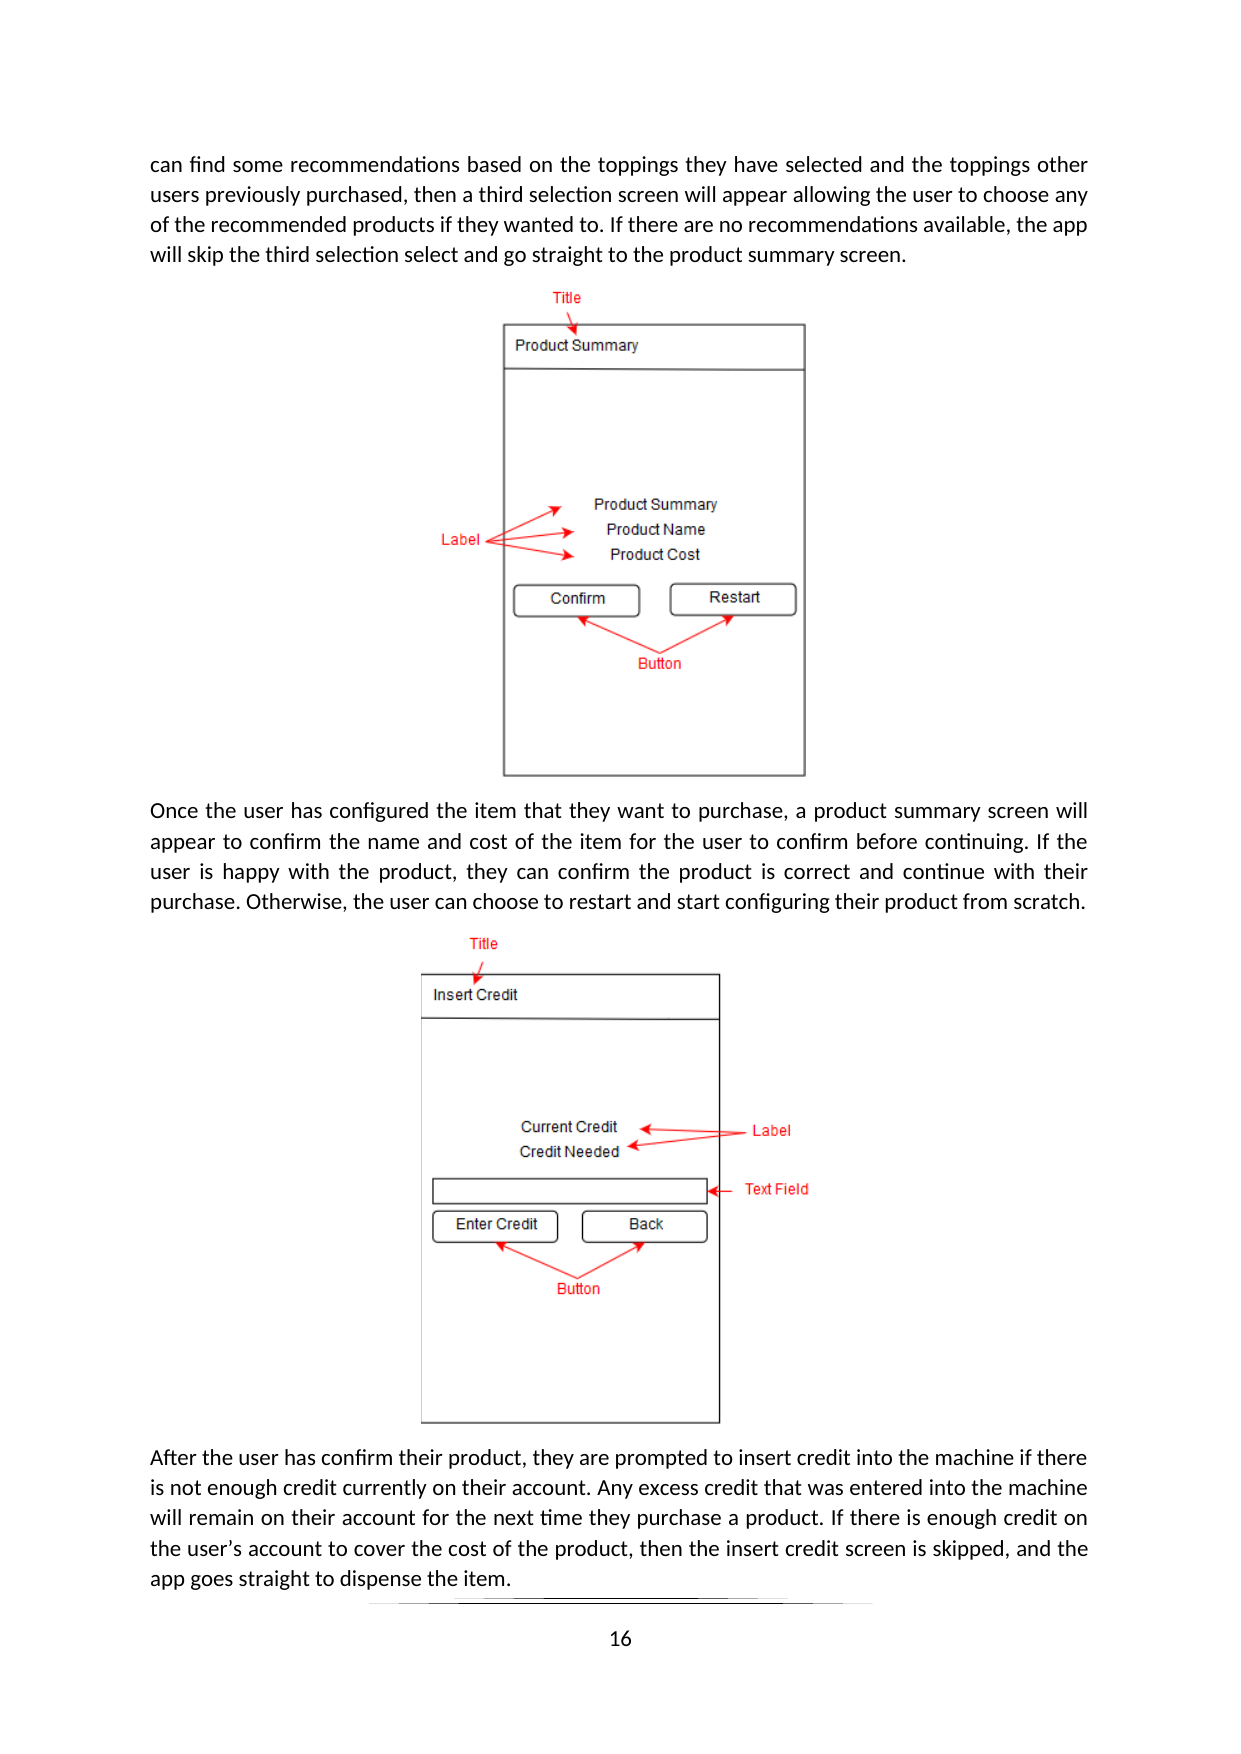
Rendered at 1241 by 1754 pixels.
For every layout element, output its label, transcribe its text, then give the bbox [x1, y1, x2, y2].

text After the user has confirm their product, they are prompted to insert credit into the machine if there is not enough credit currently on their account. Any excess credit that was entered into the machine will remain on their account for the next time they purchase a product. If there is enough credit on the user’s account to cover the cost of the product, then the insert credit screen is skipped, and the app goes straight to dispense the item. [150, 1443, 1090, 1592]
picture [434, 287, 806, 778]
picture [421, 934, 820, 1425]
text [150, 150, 1090, 269]
text Once the user has configured the item that they want to purchase, a product summary screen will appear to confirm the name and cost of the item for the user to confirm before continuing. If the user is happy with the product, they can confirm the product is correct and continue with their purchase. Otherwise, the user can choose to restart and start configuring their product from scratch. [150, 797, 1090, 915]
